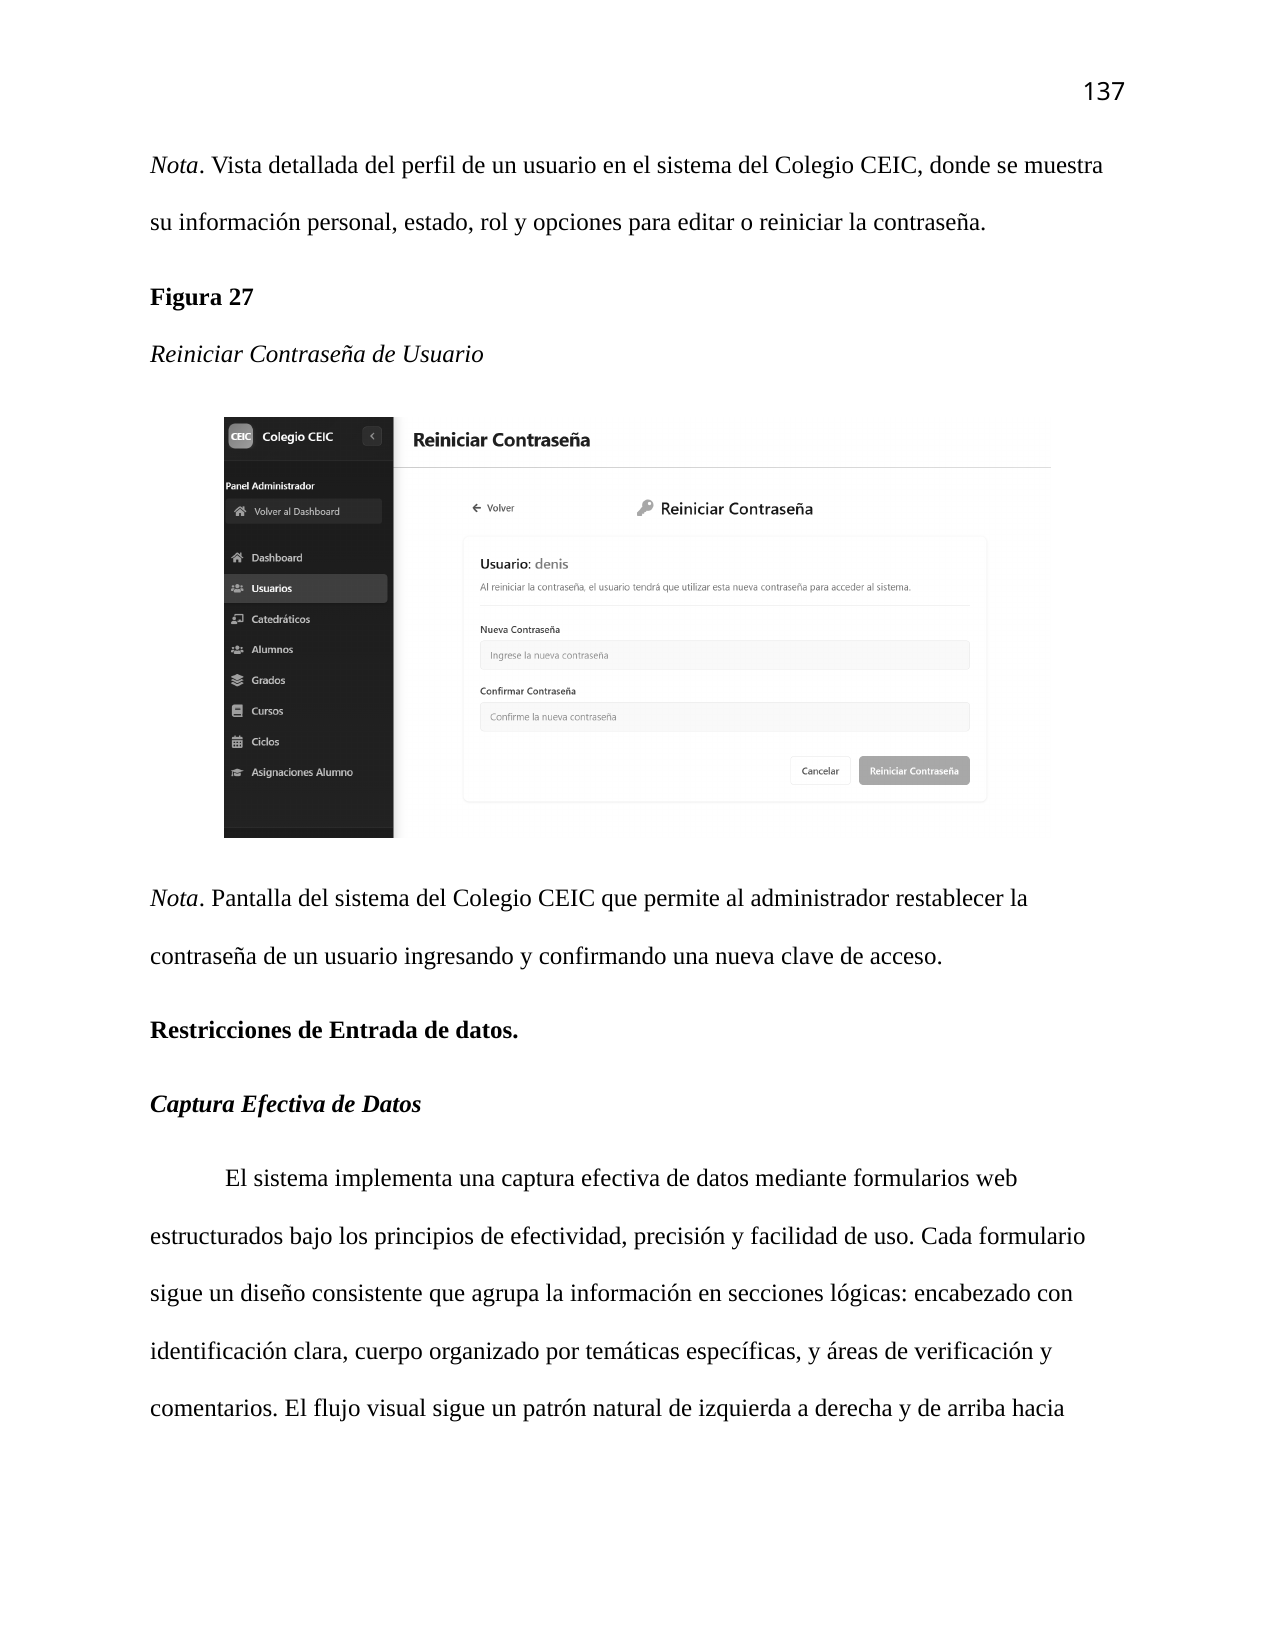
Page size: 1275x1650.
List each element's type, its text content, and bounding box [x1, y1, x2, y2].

text Nota. Pantalla del sistema del Colegio CEIC que permite al administrador restablecer la contraseña de un usuario ingresando y confirmando una nueva clave de acceso. [150, 883, 1125, 970]
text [150, 1163, 1125, 1422]
subtitle Restricciones de Entrada de datos. [150, 1015, 1125, 1044]
text Nota. Vista detallada del perfil de un usuario en el sistema del Colegio CEIC, donde se muestra su información personal, estado, rol y opciones para editar o reiniciar la contraseña. [150, 150, 1125, 236]
subtitle Captura Efectiva de Datos [150, 1089, 1125, 1118]
